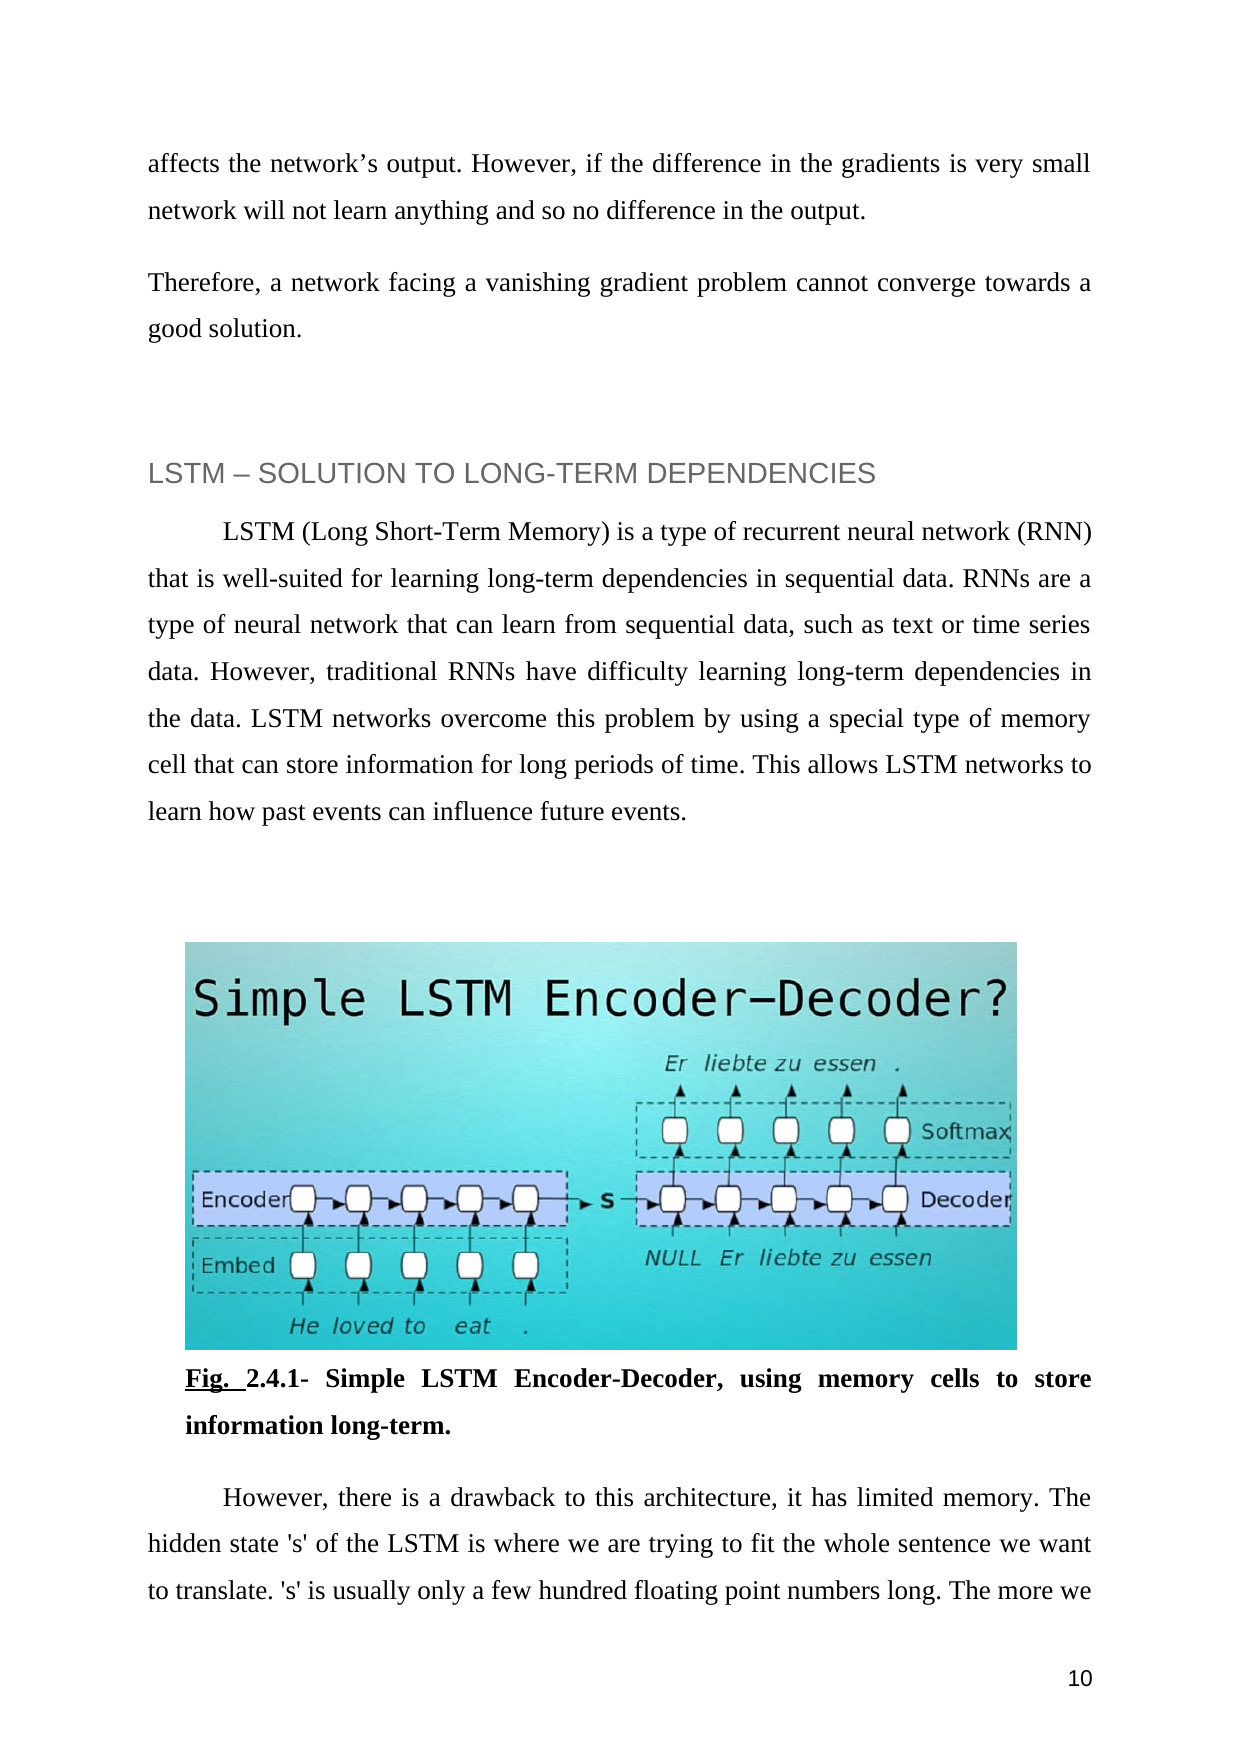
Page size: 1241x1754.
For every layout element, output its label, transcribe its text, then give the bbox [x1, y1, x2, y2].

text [148, 148, 1093, 225]
picture [185, 942, 1017, 1350]
subtitle LSTM – SOLUTION TO LONG-TERM DEPENDENCIES [148, 457, 1093, 490]
text Fig. 2.4.1- Simple LSTM Encoder-Decoder, using memory cells to store information long-term. [185, 1362, 1093, 1440]
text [148, 1481, 1093, 1605]
text LSTM (Long Short-Term Memory) is a type of recurrent neural network (RNN) that is well-suited for learning long-term dependencies in sequential data. RNNs are a type of neural network that can learn from sequential data, such as text or time series data. However, traditional RNNs have difficulty learning long-term dependencies in the data. LSTM networks overcome this problem by using a special type of memory cell that can store information for long periods of time. This allows LSTM networks to learn how past events can influence future events. [148, 515, 1093, 826]
text Therefore, a network facing a vanishing gradient problem cannot converge towards a good solution. [148, 266, 1093, 344]
